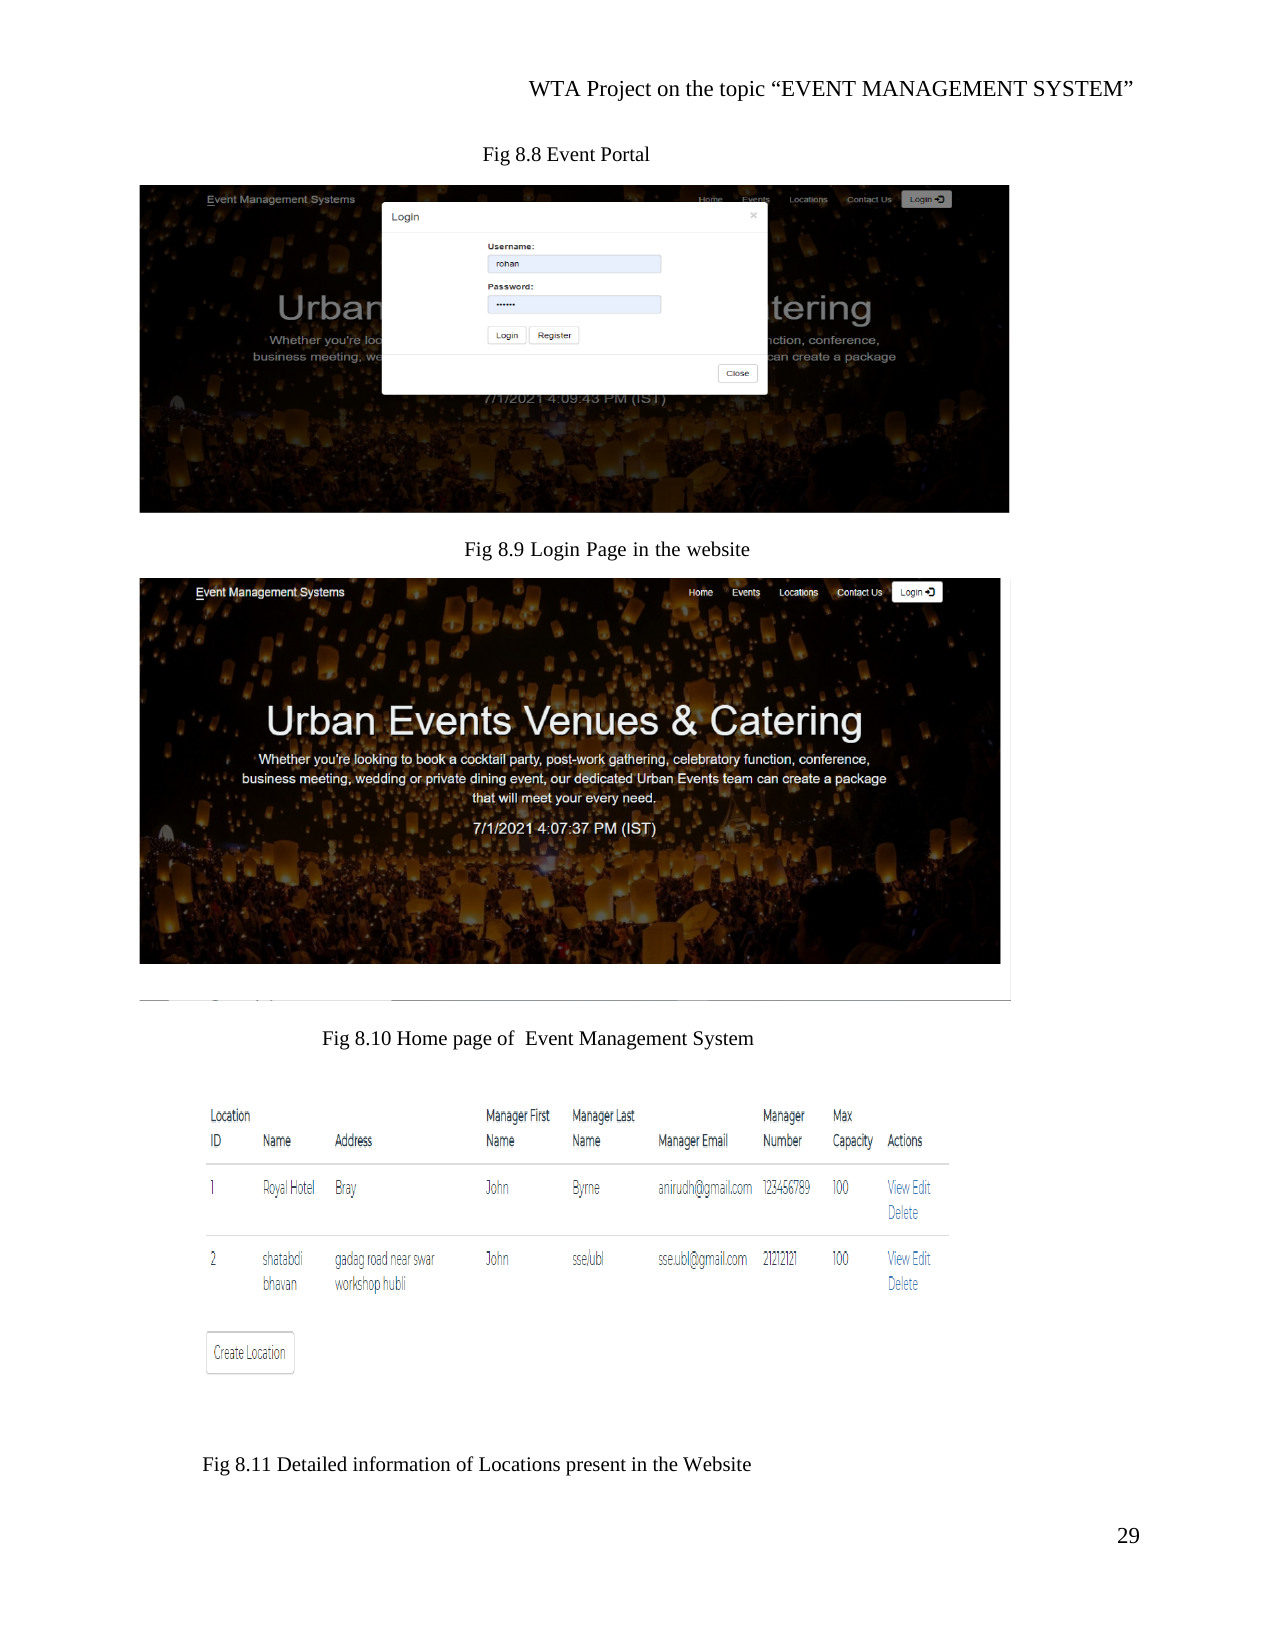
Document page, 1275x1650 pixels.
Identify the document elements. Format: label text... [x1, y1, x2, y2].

subtitle Fig 8.9 Login Page in the website [139, 537, 756, 578]
subtitle Fig 8.11 Detailed information of Locations present in the Website [139, 1452, 756, 1476]
subtitle Fig 8.10 Home page of Event Management System [139, 1025, 756, 1049]
picture [139, 1069, 1009, 1428]
picture [139, 578, 1011, 1001]
subtitle Fig 8.8 Event Portal [139, 142, 756, 166]
picture [139, 185, 1010, 513]
